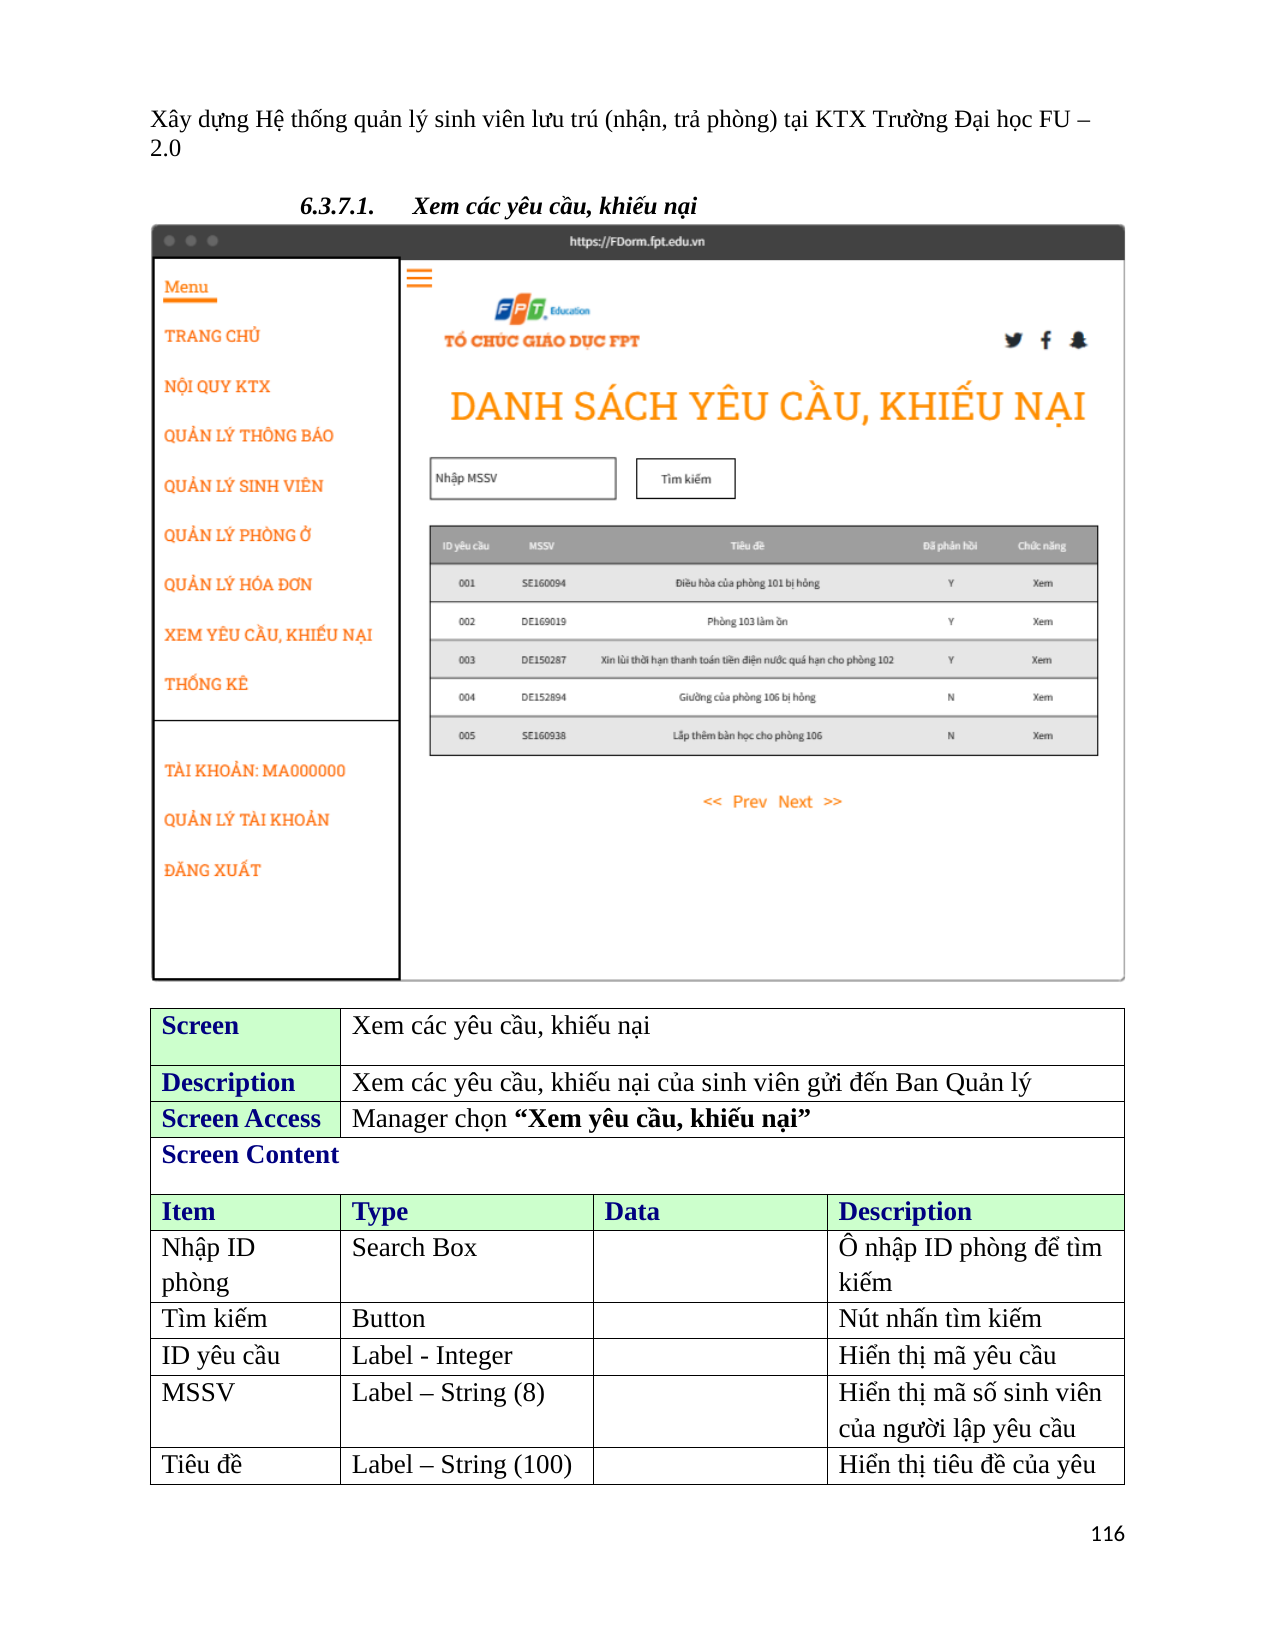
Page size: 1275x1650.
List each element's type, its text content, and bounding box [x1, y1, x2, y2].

table_cell [594, 1303, 827, 1338]
table_cell ID yêu cầu [151, 1339, 340, 1375]
table_cell Hiển thị mã số sinh viên của người lập yêu cầu [828, 1376, 1124, 1447]
table_cell Hiển thị mã yêu cầu [828, 1339, 1124, 1375]
table_cell Manager chọn “Xem yêu cầu, khiếu nại” [341, 1102, 1124, 1137]
table_cell Ô nhập ID phòng để tìm kiếm [828, 1231, 1124, 1302]
table_cell [594, 1448, 827, 1484]
table_cell Tiêu đề [151, 1448, 340, 1484]
table_cell Screen Access [151, 1102, 340, 1137]
table_cell Label – String (8) [341, 1376, 593, 1447]
table_cell Button [341, 1303, 593, 1338]
table_cell Type [341, 1195, 593, 1230]
table_cell Xem các yêu cầu, khiếu nại của sinh viên gửi đến Ban Quản lý [341, 1066, 1124, 1101]
table_cell Screen Content [151, 1138, 1124, 1194]
table_cell Data [594, 1195, 827, 1230]
table_cell Tìm kiếm [151, 1303, 340, 1338]
table_cell Search Box [341, 1231, 593, 1302]
table_cell Nút nhấn tìm kiếm [828, 1303, 1124, 1338]
table_cell Description [151, 1066, 340, 1101]
text Xem các yêu cầu, khiếu nại [300, 191, 1125, 219]
table_cell Nhập ID phòng [151, 1231, 340, 1302]
table_header Xem các yêu cầu, khiếu nại [341, 1009, 1124, 1065]
table_cell Label - Integer [341, 1339, 593, 1375]
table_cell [828, 1448, 1124, 1484]
table_cell Item [151, 1195, 340, 1230]
table_cell [594, 1231, 827, 1302]
table_cell [594, 1376, 827, 1447]
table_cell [341, 1448, 593, 1484]
table_cell MSSV [151, 1376, 340, 1447]
table_header Screen [151, 1009, 340, 1065]
table_cell Description [828, 1195, 1124, 1230]
picture [150, 223, 1125, 983]
table_cell [594, 1339, 827, 1375]
